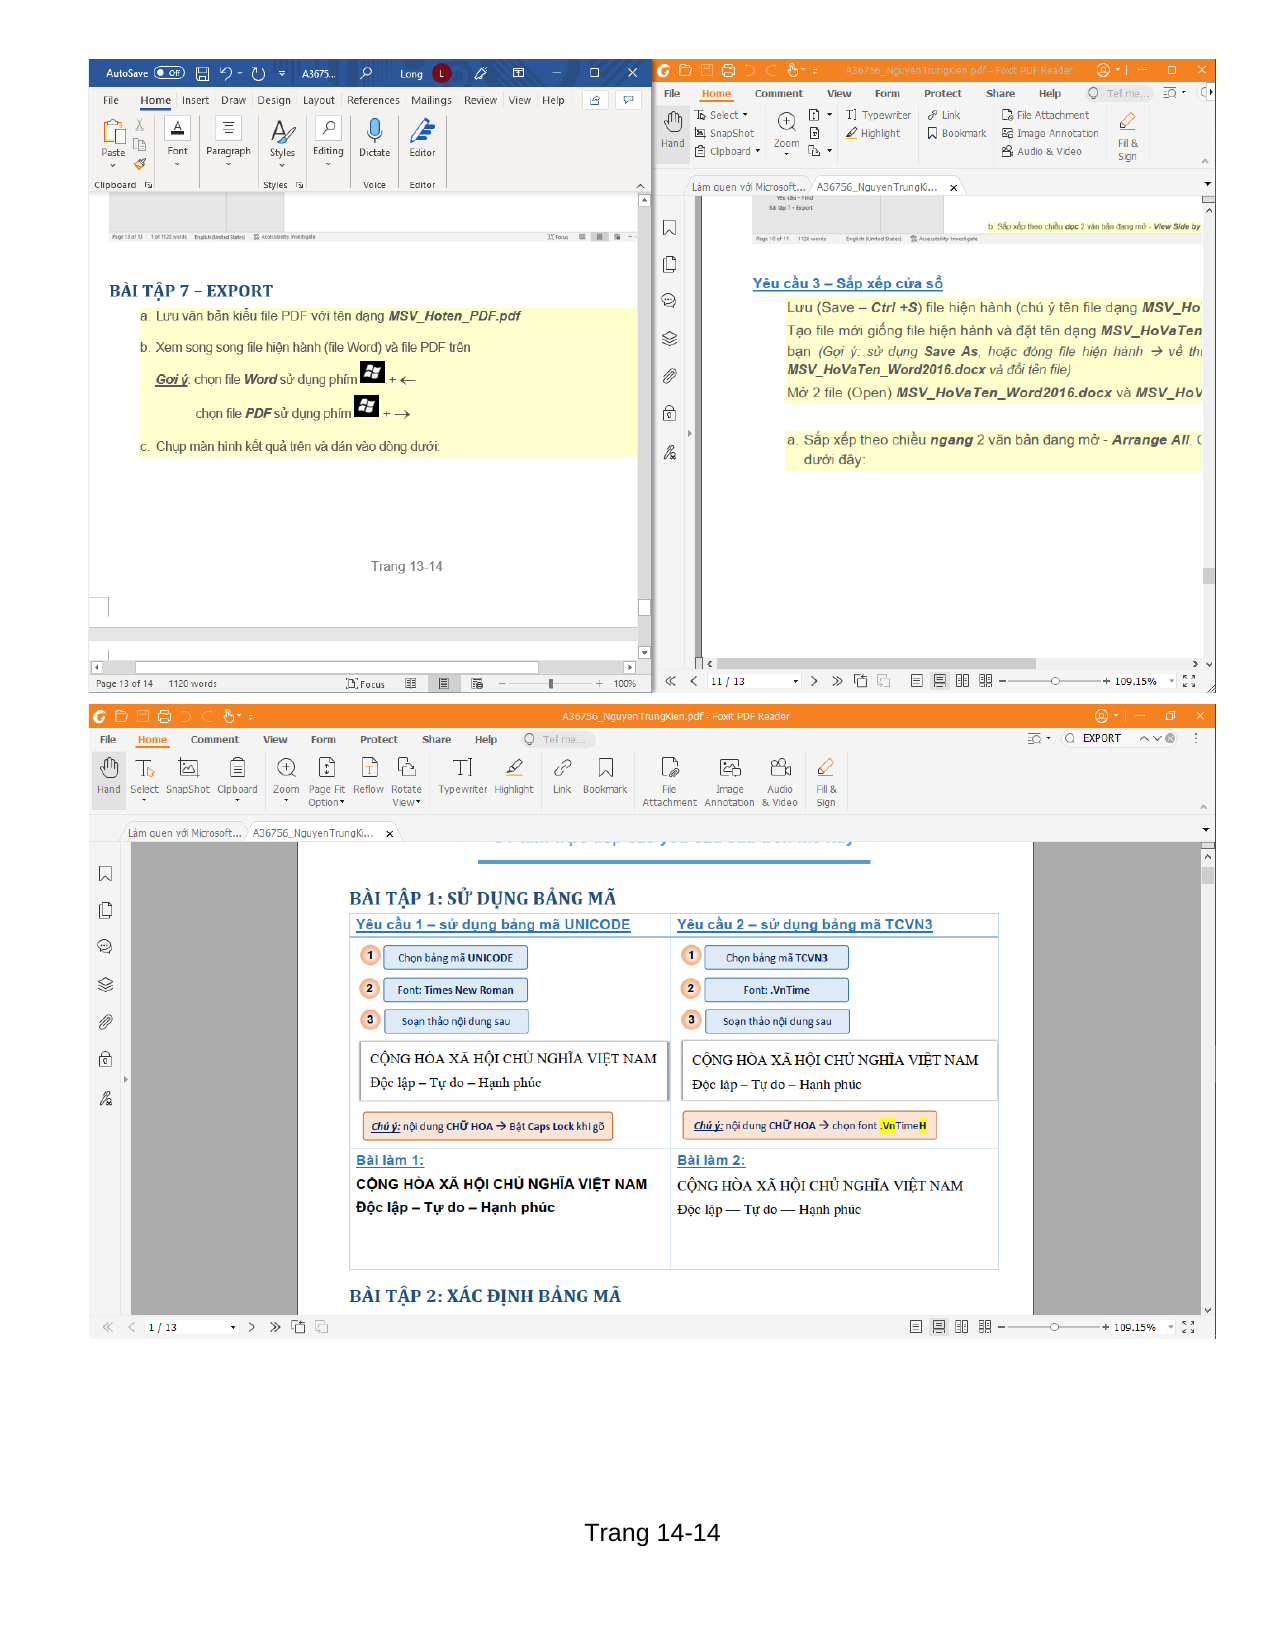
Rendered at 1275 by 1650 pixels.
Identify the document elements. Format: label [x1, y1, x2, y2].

picture [88, 704, 1216, 1339]
picture [88, 59, 1216, 693]
